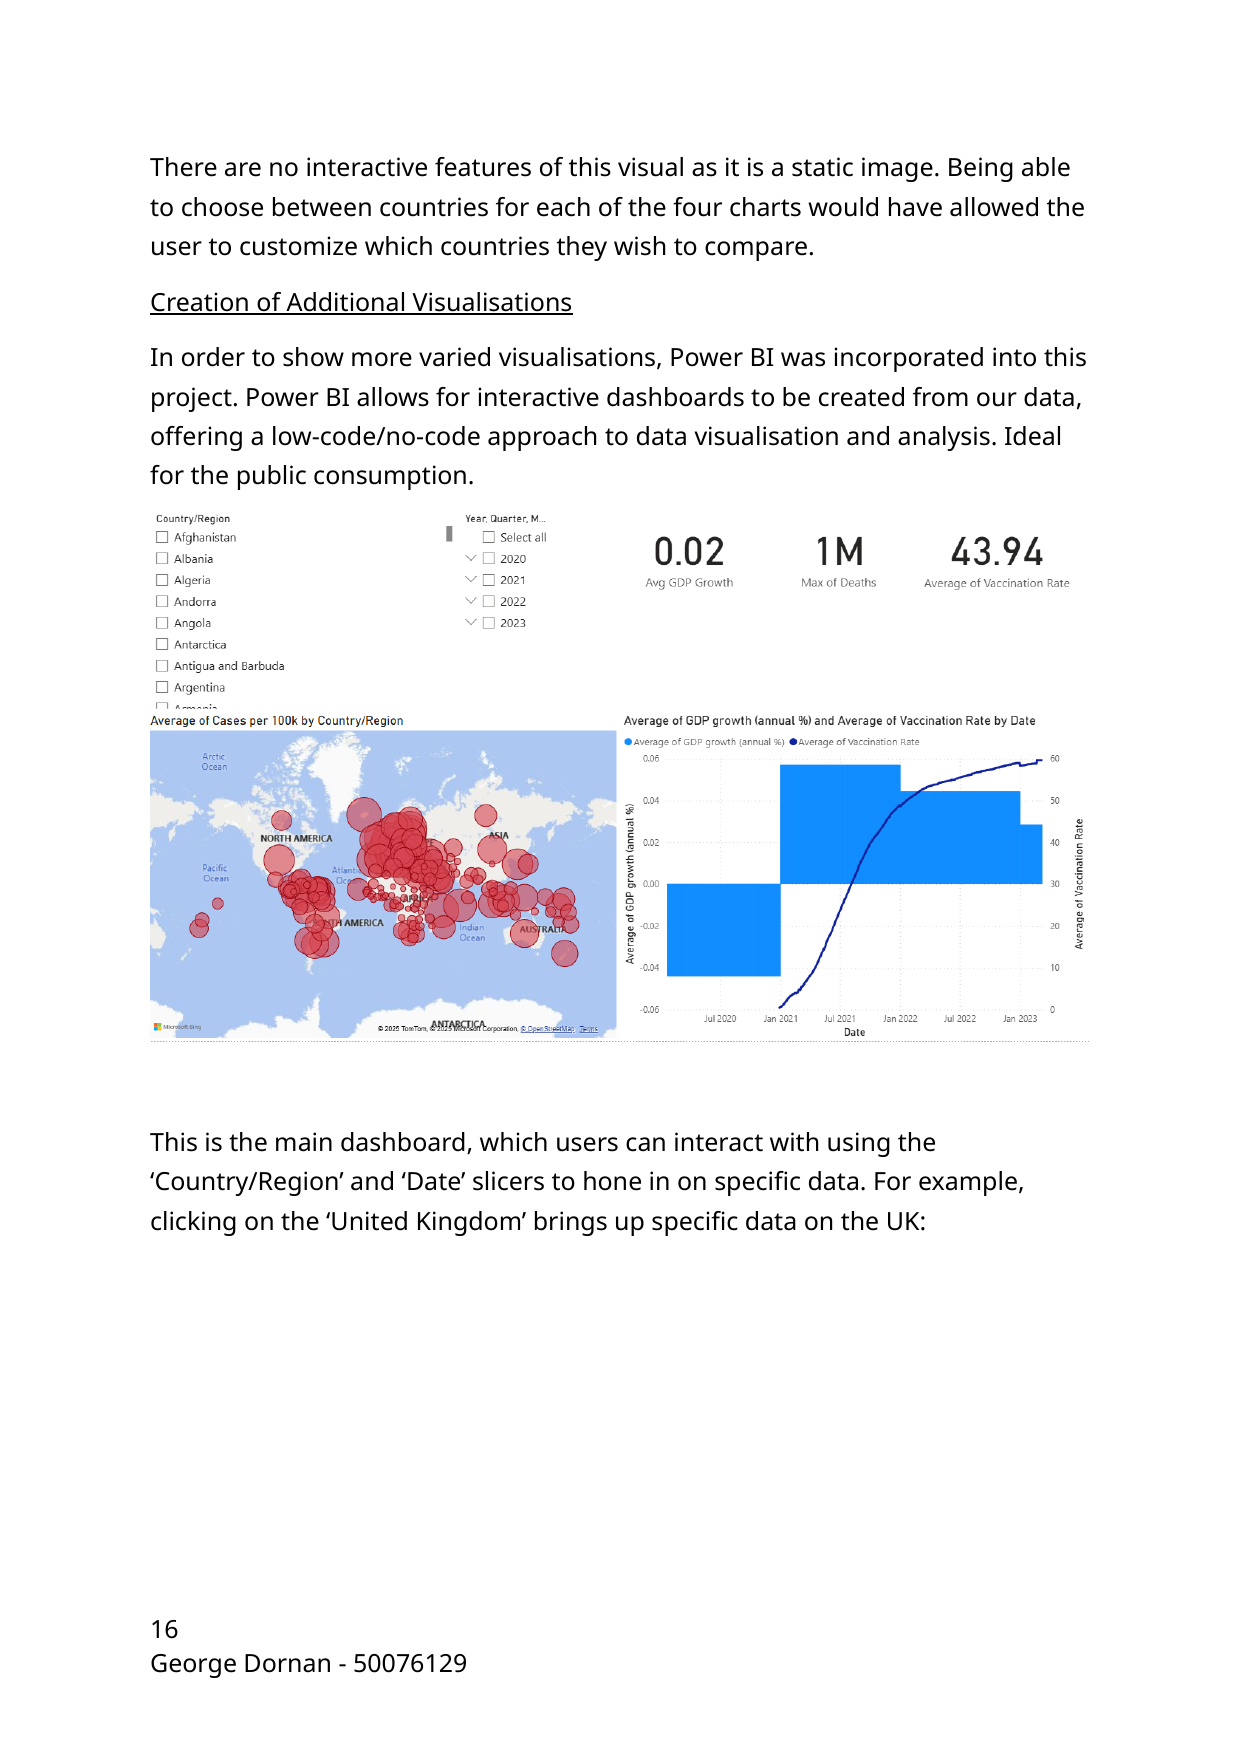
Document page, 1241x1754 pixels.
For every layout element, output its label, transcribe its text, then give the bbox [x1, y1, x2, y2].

text In order to show more varied visualisations, Power BI was incorporated into this project. Power BI allows for interactive dashboards to be created from our data, offering a low-code/no-code approach to data visualisation and analysis. Ideal for the public consumption. [150, 340, 1090, 492]
picture [150, 513, 1091, 1042]
text This is the main dashboard, which users can interact with using the ‘Country/Region’ and ‘Date’ slicers to hone in on specific data. For example, clicking on the ‘United Kingdom’ brings up specific data on the UK: [150, 1125, 1090, 1237]
text Creation of Additional Visualisations [150, 284, 1090, 318]
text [150, 150, 1090, 262]
